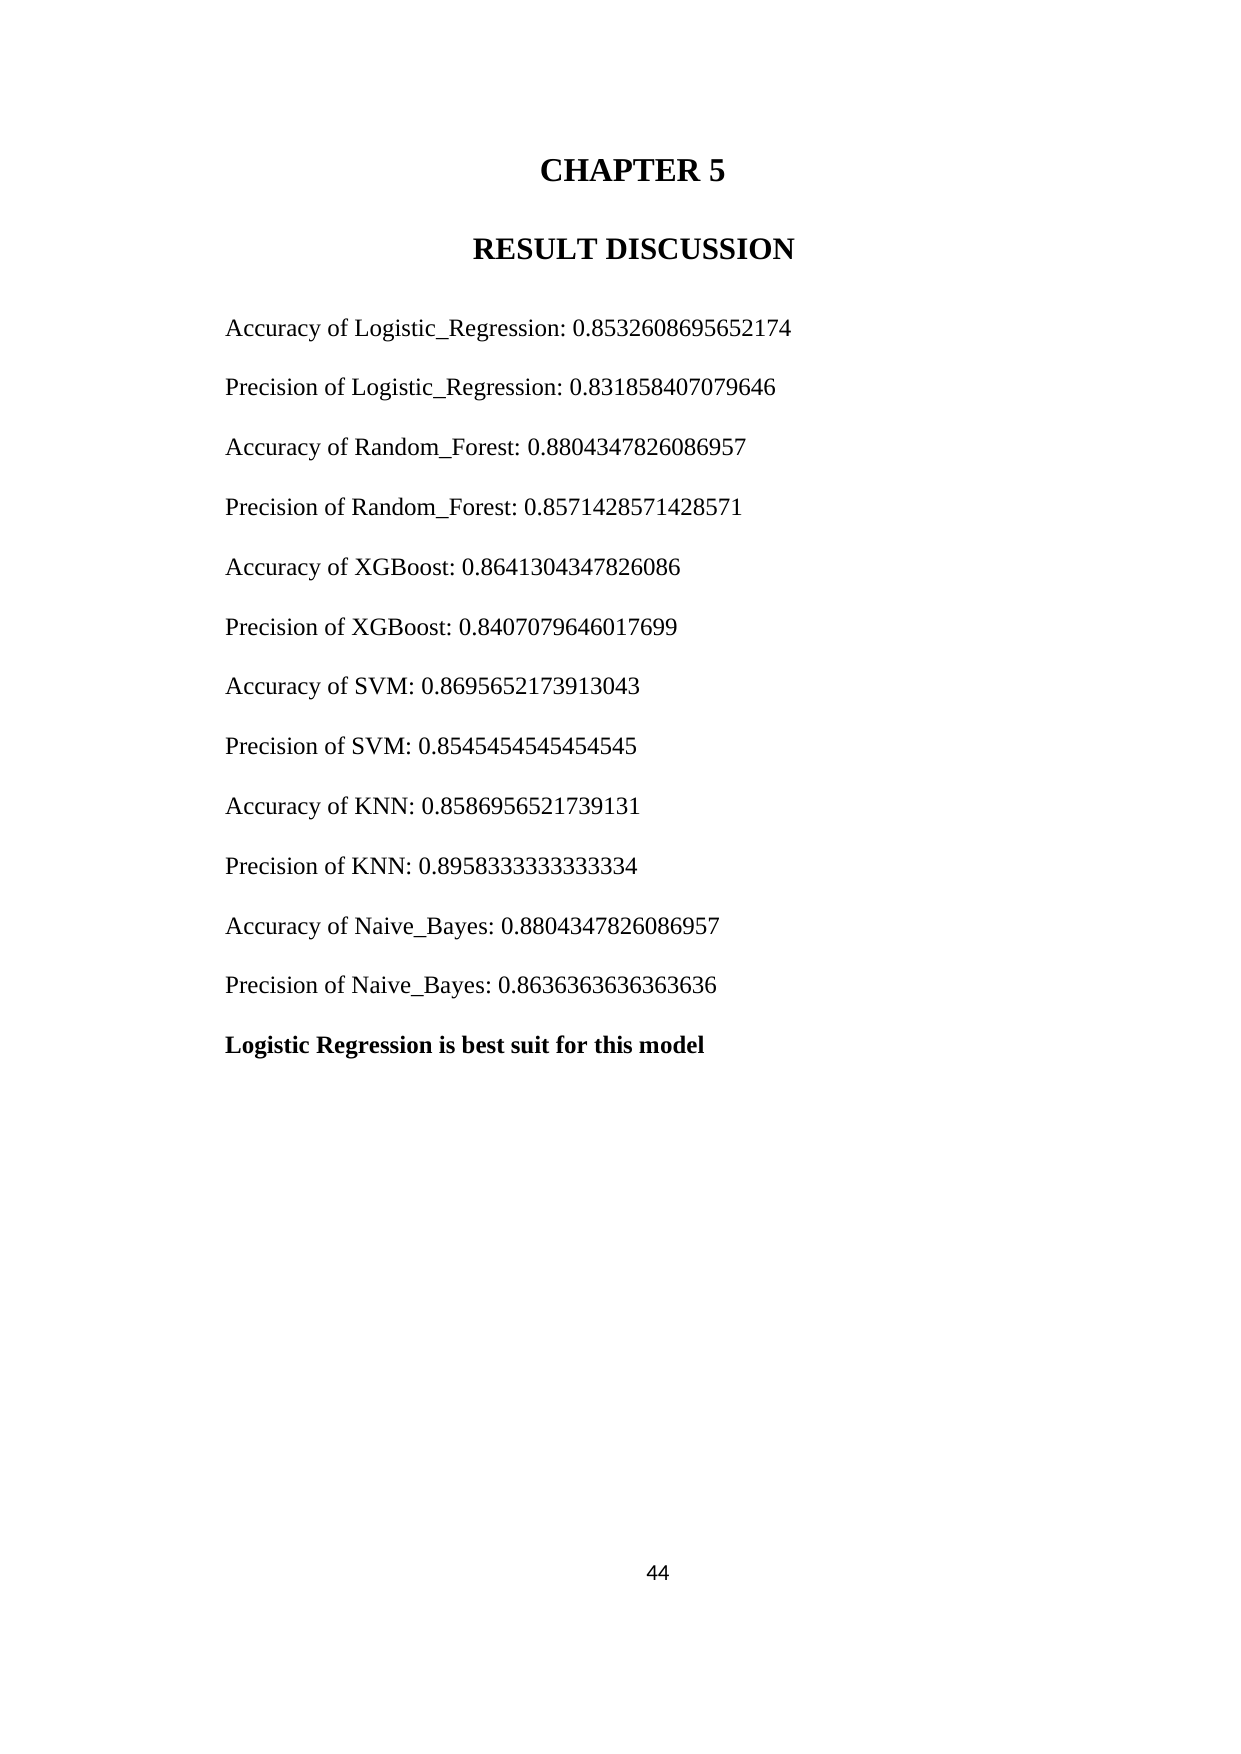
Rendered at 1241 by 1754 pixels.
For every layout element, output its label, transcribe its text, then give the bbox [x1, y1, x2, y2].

text CHAPTER 5 [539, 150, 1154, 188]
text Accuracy of SVM: 0.8695652173913043 [225, 671, 1154, 700]
text Precision of XGBoost: 0.8407079646017699 [225, 612, 1154, 641]
text Accuracy of Random_Forest: 0.8804347826086957 [225, 432, 1154, 461]
text Accuracy of Naive_Bayes: 0.8804347826086957 [225, 911, 1154, 939]
text Precision of Random_Forest: 0.8571428571428571 [225, 492, 1154, 521]
text Accuracy of KNN: 0.8586956521739131 [225, 791, 1154, 820]
text Logistic Regression is best suit for this model [225, 1030, 1154, 1059]
text Accuracy of Logistic_Regression: 0.8532608695652174 [225, 313, 1154, 341]
text Precision of Logistic_Regression: 0.831858407079646 [225, 372, 1154, 401]
text 44 [646, 1558, 1154, 1586]
text Accuracy of XGBoost: 0.8641304347826086 [225, 552, 1154, 581]
text Precision of KNN: 0.8958333333333334 [225, 851, 1154, 880]
text Precision of SVM: 0.8545454545454545 [225, 731, 1154, 760]
text RESULT DISCUSSION [473, 231, 1154, 266]
text Precision of Naive_Bayes: 0.8636363636363636 [225, 971, 1154, 999]
